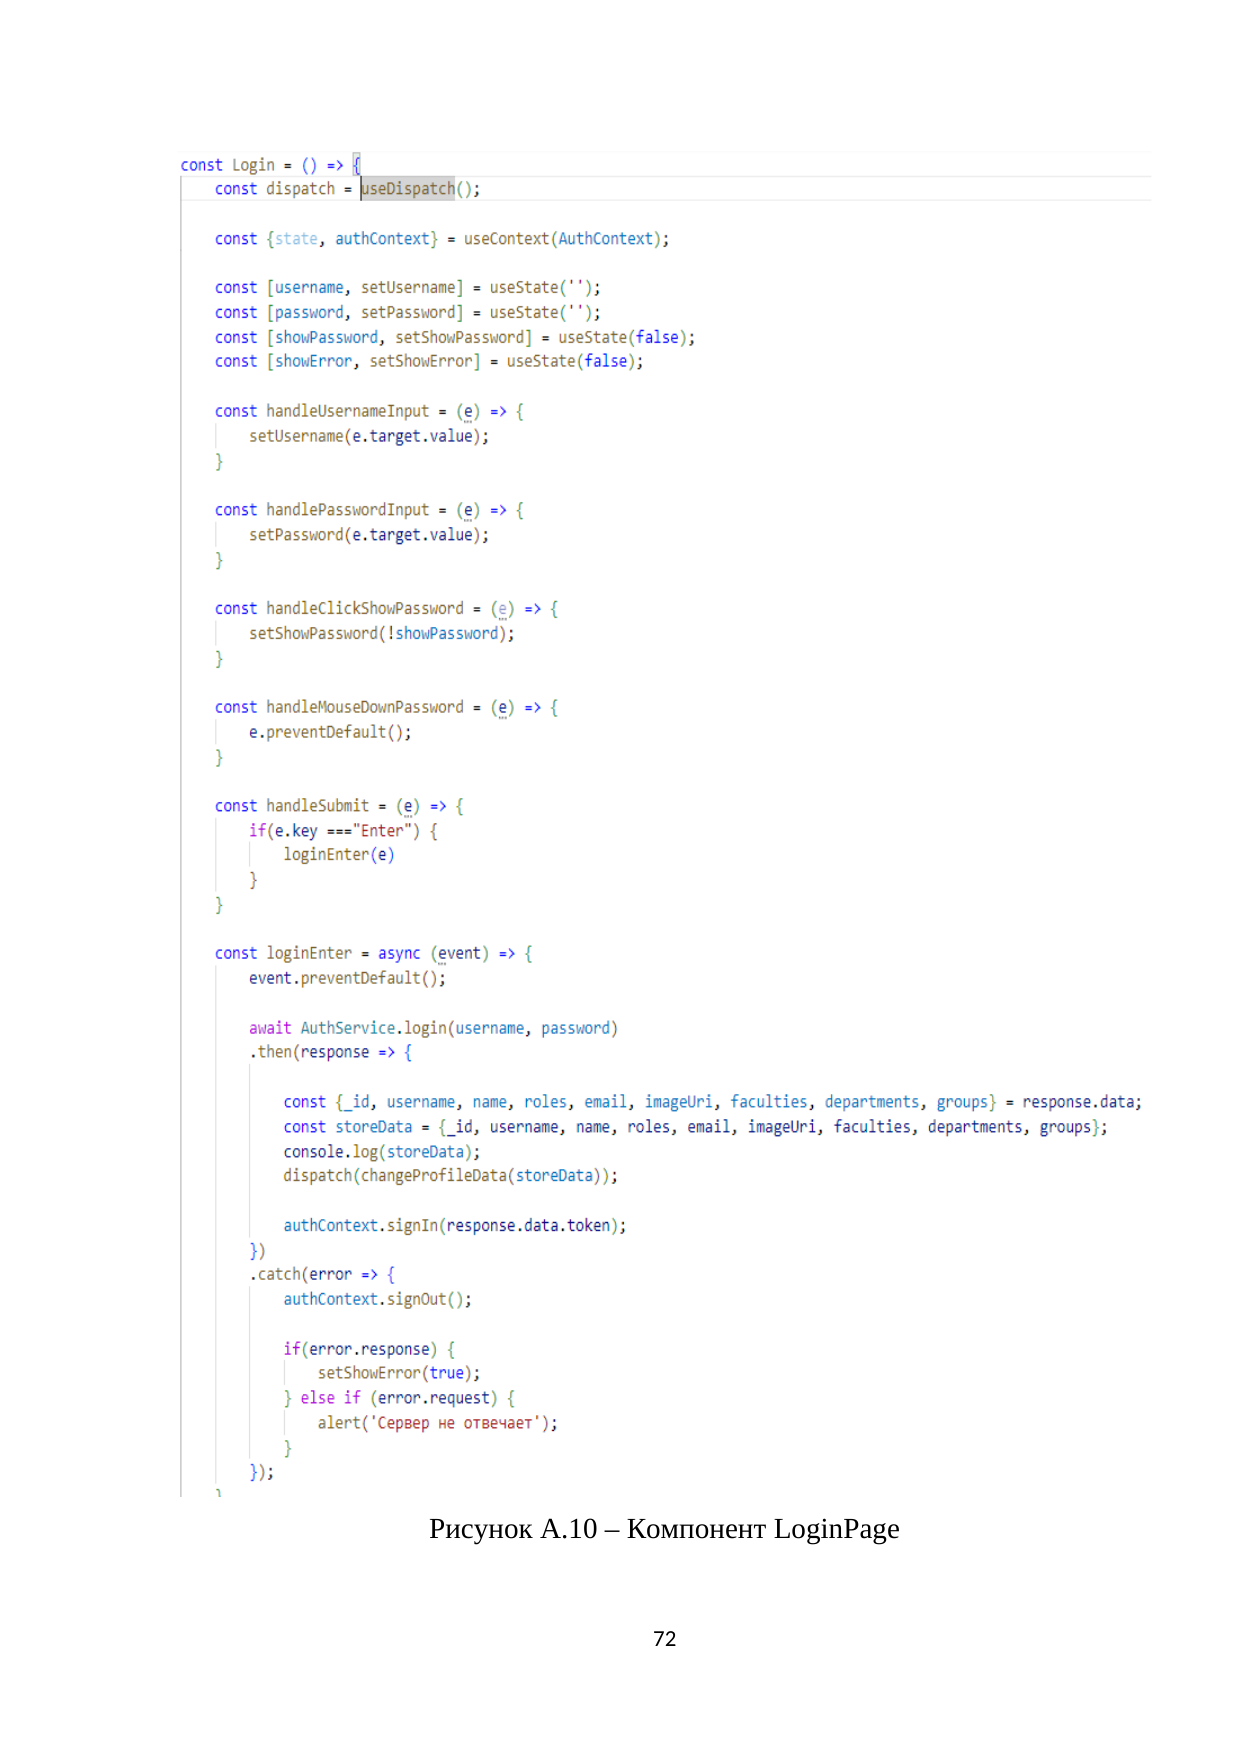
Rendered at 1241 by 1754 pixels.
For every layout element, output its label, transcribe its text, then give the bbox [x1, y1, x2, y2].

text Рисунок А.10 – Компонент LoginPage [177, 1511, 1152, 1544]
picture [177, 151, 1152, 1497]
